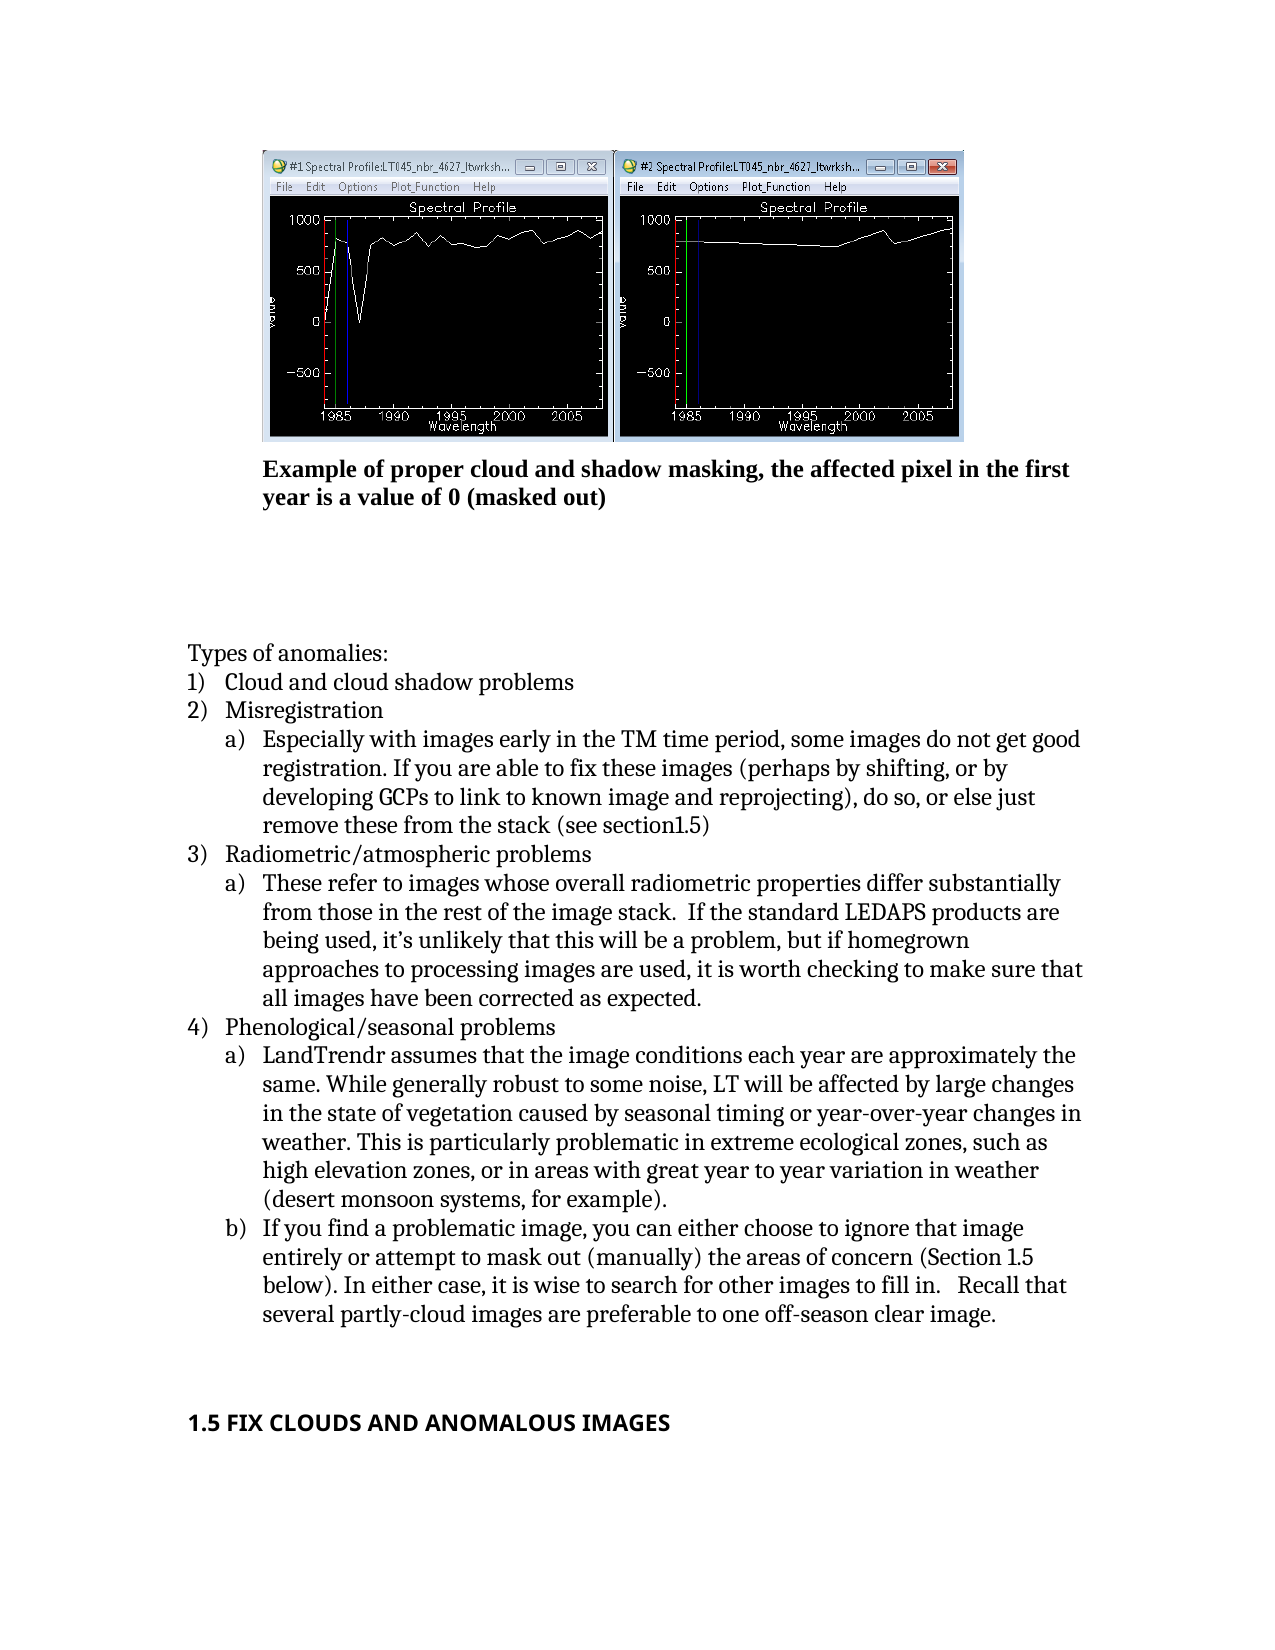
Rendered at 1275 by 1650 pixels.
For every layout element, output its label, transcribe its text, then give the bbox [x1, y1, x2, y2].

text Types of anomalies: [187, 639, 1087, 667]
list These refer to images whose overall radiometric properties differ substantially from those in the rest of the image stack. If the standard LEDAPS products are being used, it’s unlikely that this will be a problem, but if homegrown approaches to processing images are used, it is worth checking to make sure that all images have been corrected as expected. [225, 869, 1087, 1012]
list Cloud and cloud shadow problems [187, 667, 1087, 696]
subtitle 1.5 fix clouds and anomalous images [187, 1407, 1087, 1438]
picture [262, 150, 964, 442]
list LandTrendr assumes that the image conditions each year are approximately the same. While generally robust to some noise, LT will be affected by large changes in the state of vegetation caused by seasonal timing or year-over-year changes in weather. This is particularly problematic in extreme ecological zones, such as high elevation zones, or in areas with great year to year variation in weather (desert monsoon systems, for example). [225, 1041, 1087, 1214]
list Misregistration [187, 696, 1087, 725]
list Phenological/seasonal problems [187, 1012, 1087, 1041]
list If you find a problematic image, you can either choose to ignore that image entirely or attempt to mask out (manually) the areas of concern (Section 1.5 below). In either case, it is wise to search for other images to fill in. Recall that several partly-cloud images are preferable to one off-season clear image. [225, 1214, 1087, 1329]
list Example of proper cloud and shadow masking, the affected pixel in the first year is a value of 0 (masked out) [262, 454, 1087, 511]
list Radiometric/atmospheric problems [187, 840, 1087, 869]
list Especially with images early in the TM time period, some images do not get good registration. If you are able to fix these images (perhaps by shifting, or by developing GCPs to link to known image and reprojecting), do so, or else just remove these from the stack (see section1.5) [225, 725, 1087, 840]
